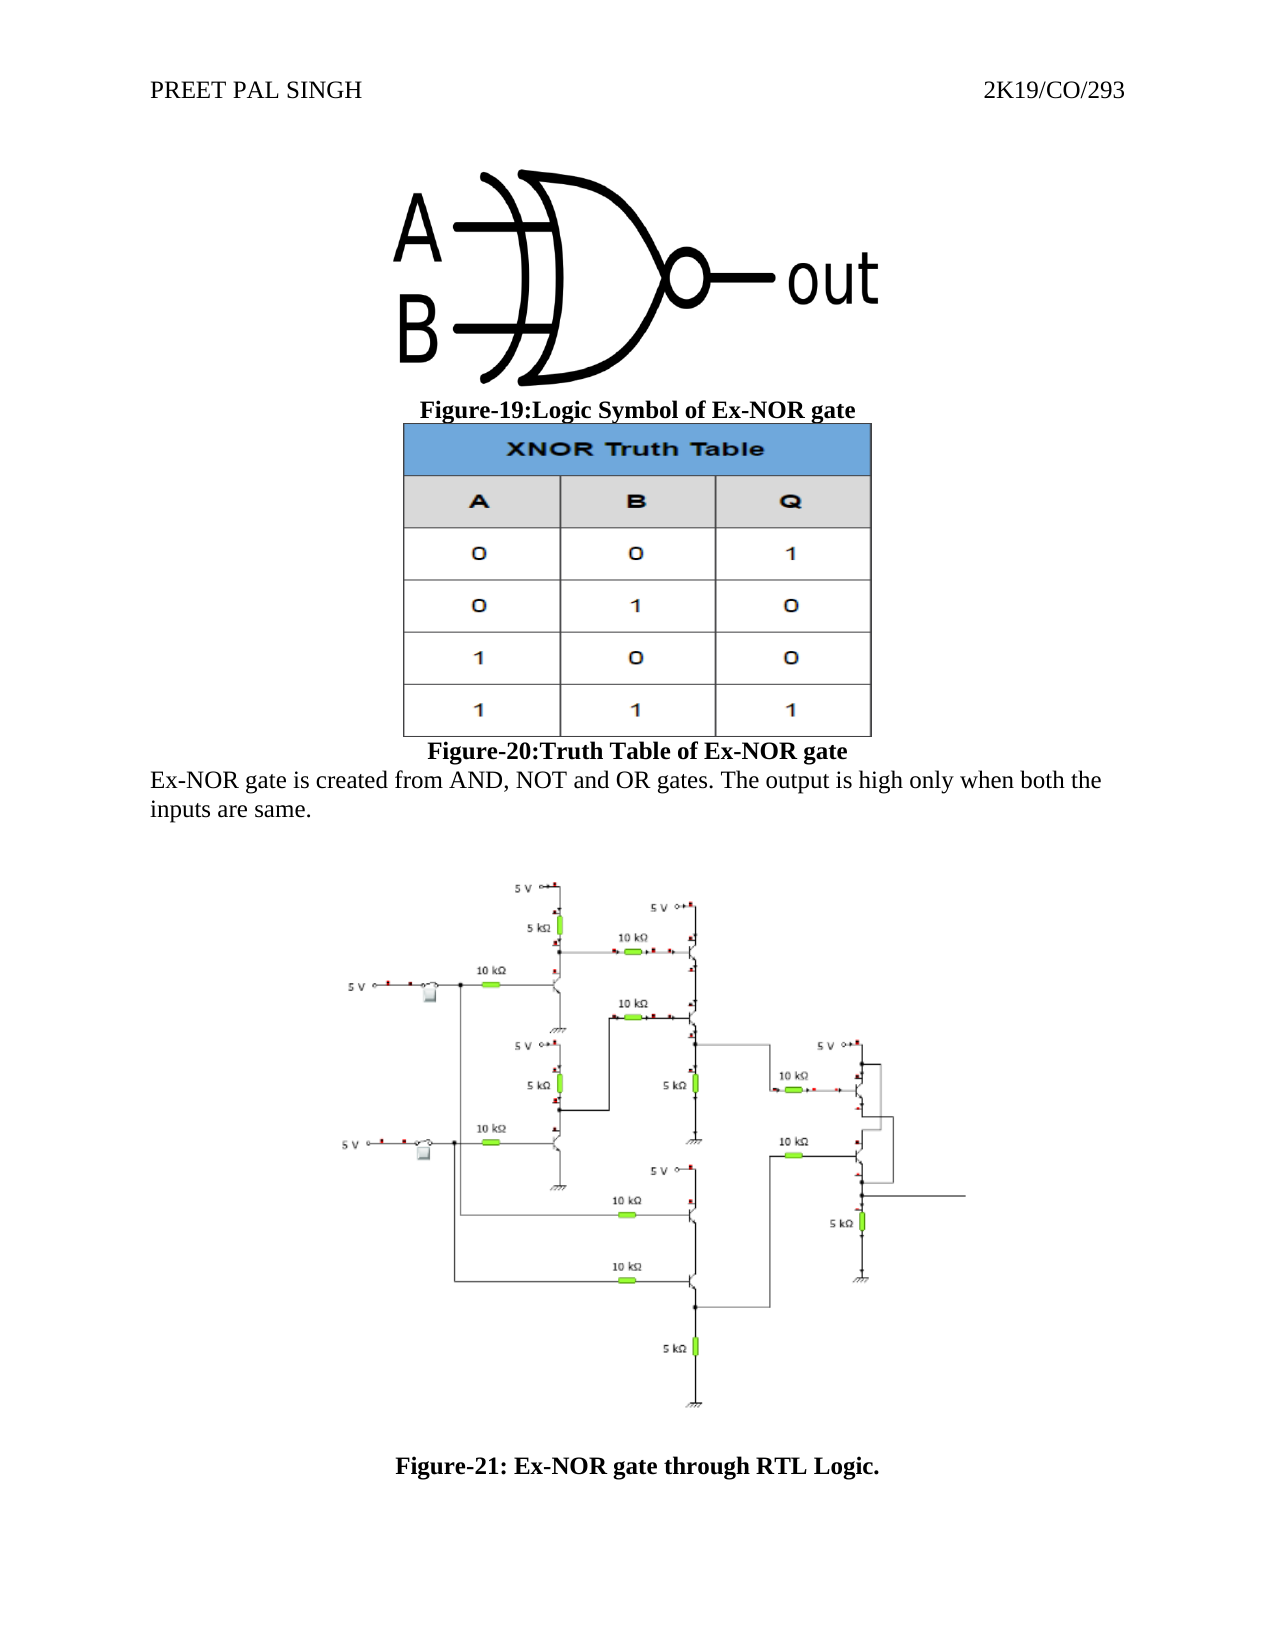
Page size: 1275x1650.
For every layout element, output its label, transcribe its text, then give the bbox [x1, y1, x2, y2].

picture [403, 423, 872, 737]
picture [309, 876, 966, 1423]
text Ex-NOR gate is created from AND, NOT and OR gates. The output is high only when both the inputs are same. [150, 765, 1125, 822]
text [150, 161, 1125, 765]
text Figure-21: Ex-NOR gate through RTL Logic. [150, 1451, 1125, 1480]
picture [383, 160, 892, 395]
